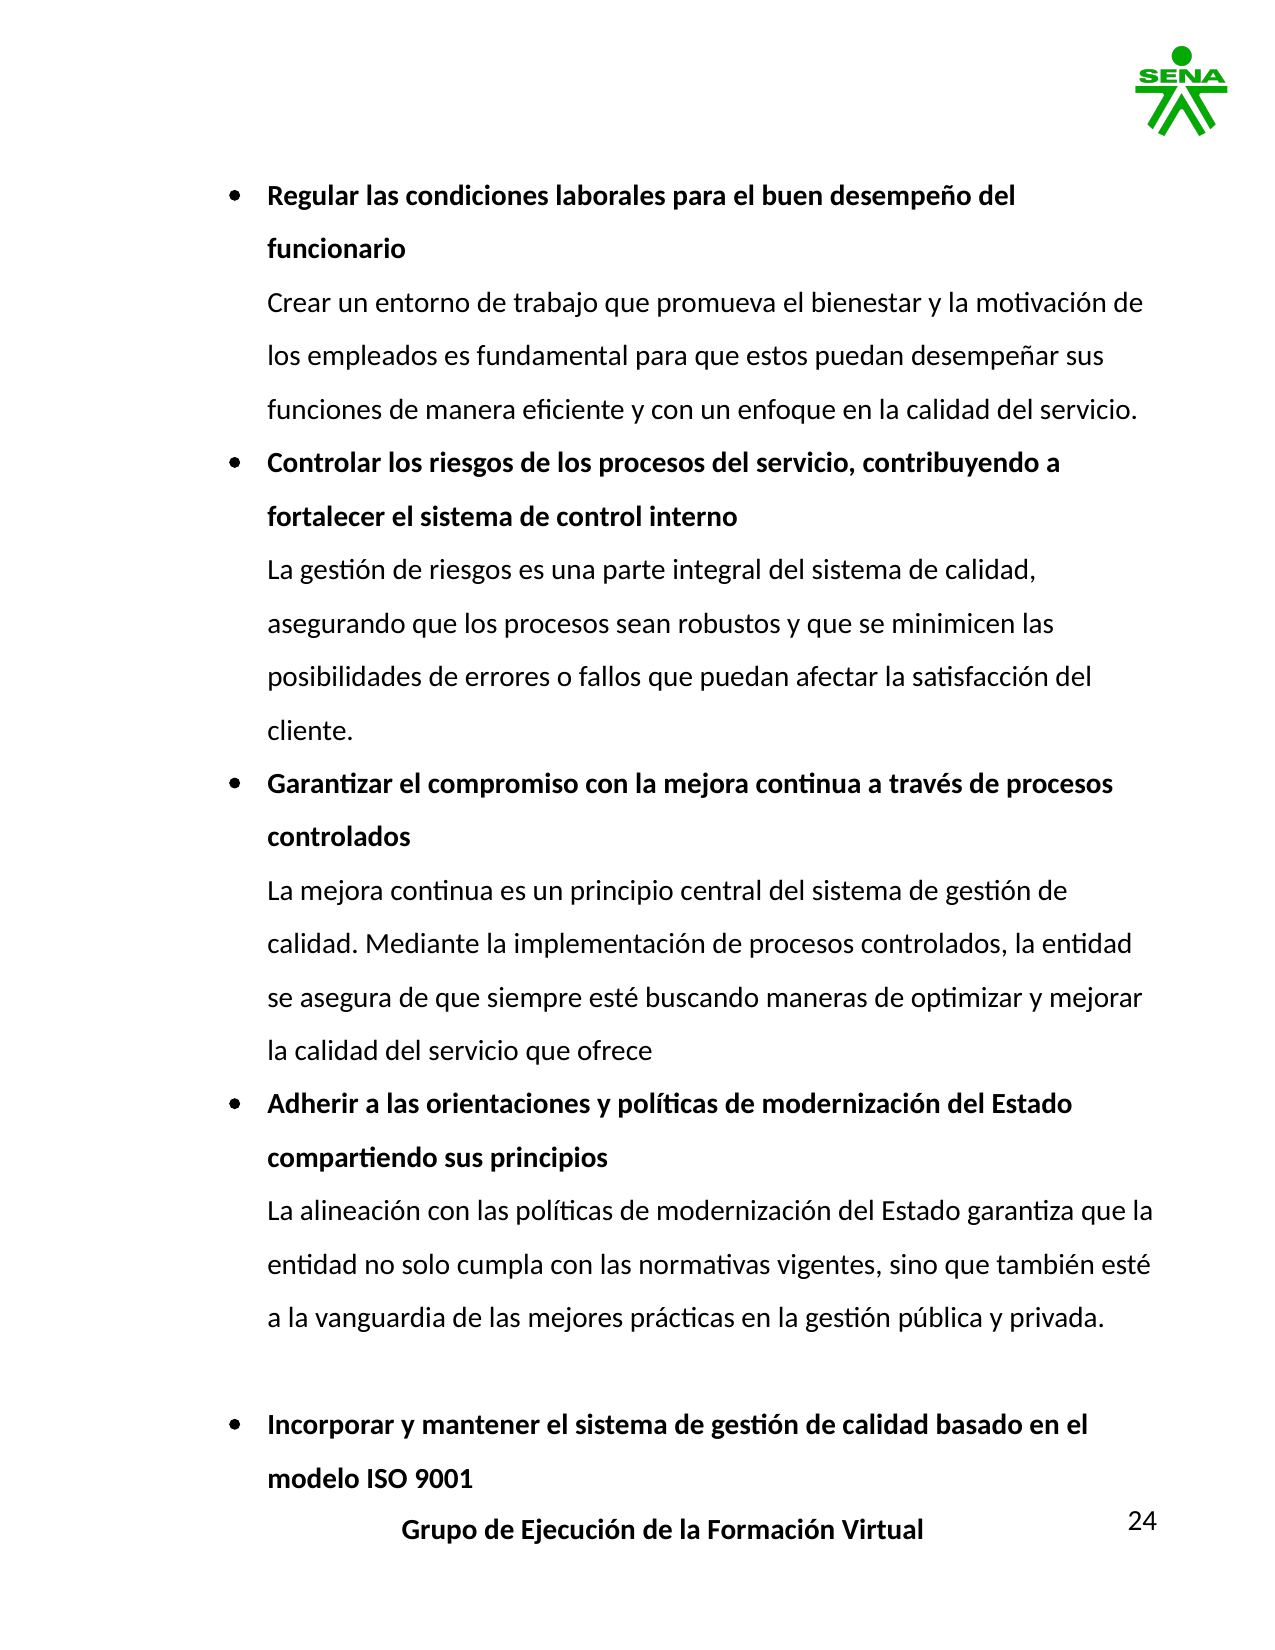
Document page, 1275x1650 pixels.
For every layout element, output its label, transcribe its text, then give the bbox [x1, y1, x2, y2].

list Regular las condiciones laborales para el buen desempeño del funcionario [229, 177, 1157, 266]
list Controlar los riesgos de los procesos del servicio, contribuyendo a fortalecer el sistema de control interno [229, 444, 1157, 533]
list Garantizar el compromiso con la mejora continua a través de procesos controlados [229, 765, 1157, 854]
list Adherir a las orientaciones y políticas de modernización del Estado compartiendo sus principios [229, 1086, 1157, 1175]
list Crear un entorno de trabajo que promueva el bienestar y la motivación de los empleados es fundamental para que estos puedan desempeñar sus funciones de manera eficiente y con un enfoque en la calidad del servicio. [267, 284, 1157, 427]
list Incorporar y mantener el sistema de gestión de calidad basado en el modelo ISO 9001 [229, 1406, 1157, 1495]
list La mejora continua es un principio central del sistema de gestión de calidad. Mediante la implementación de procesos controlados, la entidad se asegura de que siempre esté buscando maneras de optimizar y mejorar la calidad del servicio que ofrece [267, 872, 1157, 1068]
list La gestión de riesgos es una parte integral del sistema de calidad, asegurando que los procesos sean robustos y que se minimicen las posibilidades de errores o fallos que puedan afectar la satisfacción del cliente. [267, 551, 1157, 747]
list La alineación con las políticas de modernización del Estado garantiza que la entidad no solo cumpla con las normativas vigentes, sino que también esté a la vanguardia de las mejores prácticas en la gestión pública y privada. [267, 1192, 1157, 1335]
picture [1135, 46, 1228, 136]
